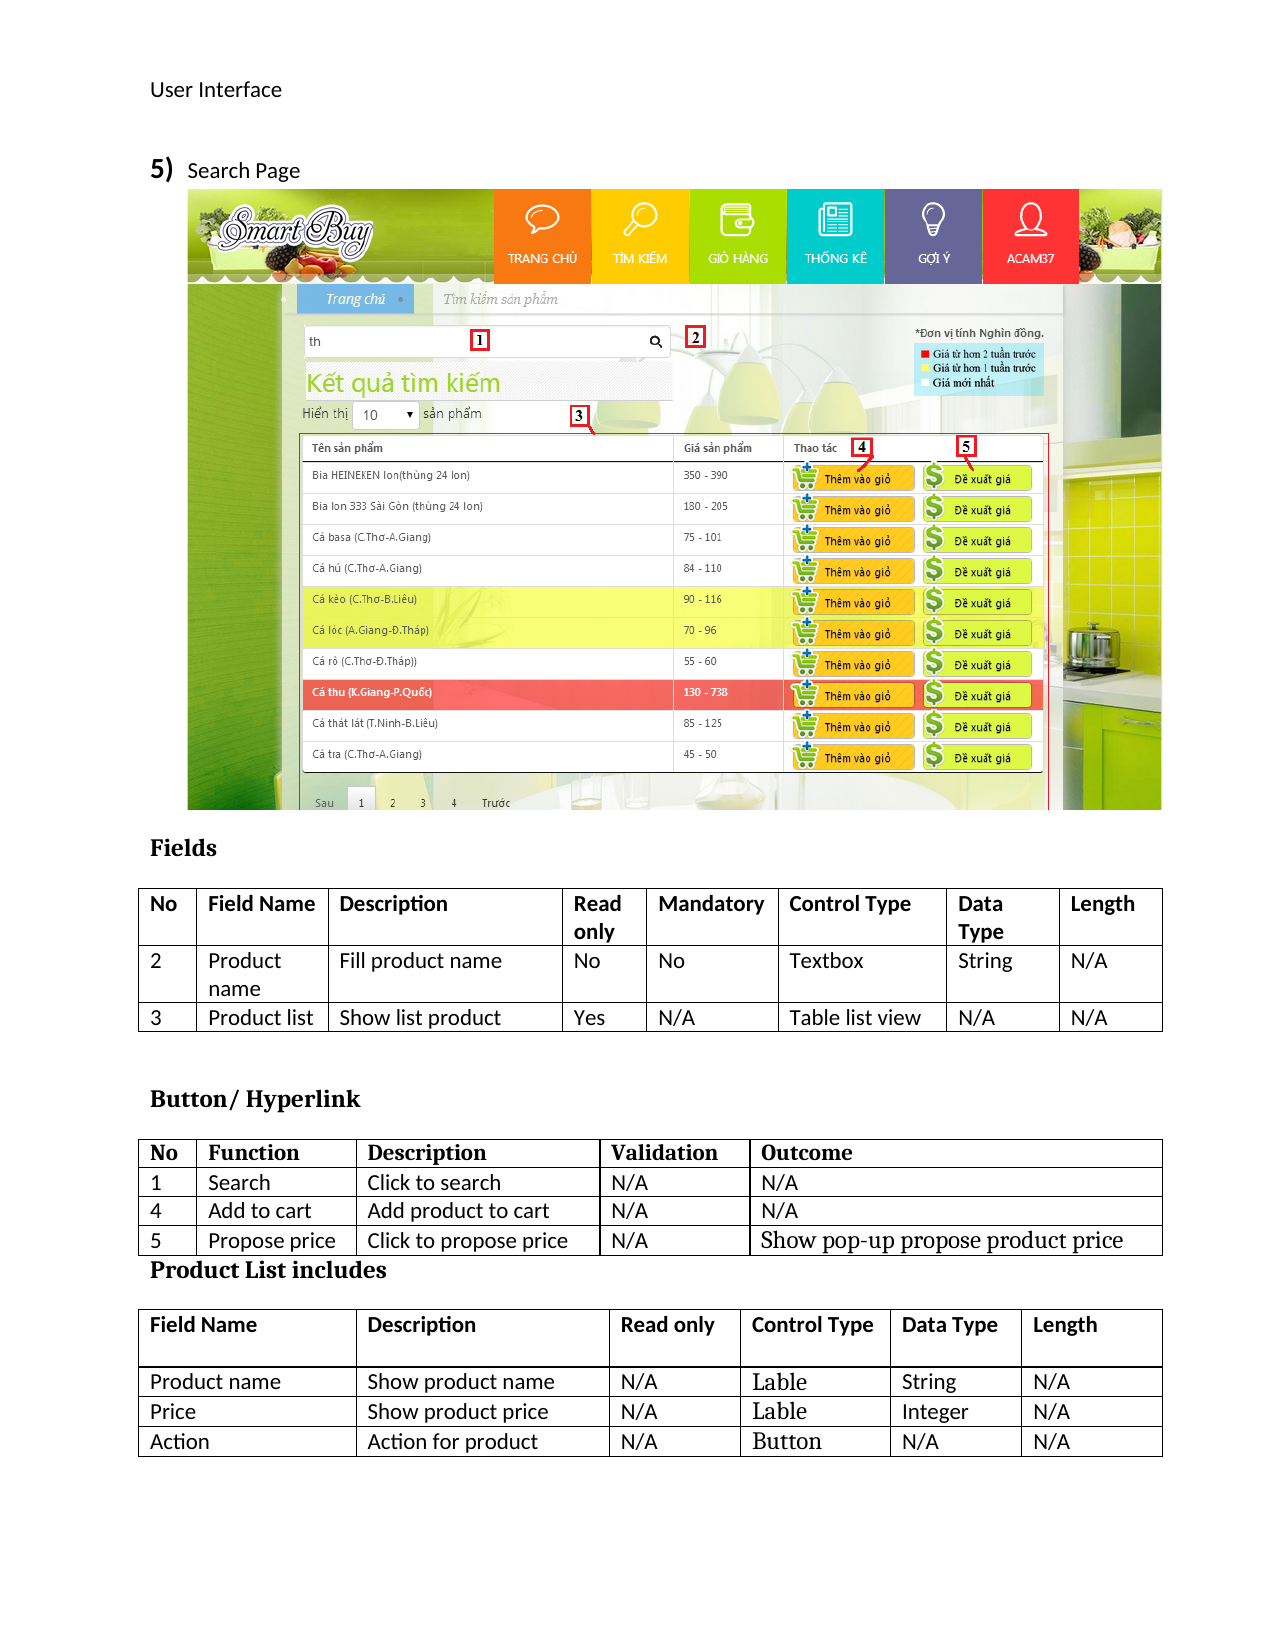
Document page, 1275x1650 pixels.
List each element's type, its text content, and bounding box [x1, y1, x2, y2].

table_cell Lable [741, 1397, 890, 1426]
table_cell 5 [139, 1226, 196, 1254]
table_cell Show product price [357, 1397, 609, 1426]
table_cell Show list product [329, 1003, 562, 1031]
table_cell No [563, 946, 646, 1002]
table_cell String [947, 946, 1059, 1002]
table_header No [139, 889, 196, 945]
table_header Outcome [751, 1140, 1162, 1167]
table_cell Table list view [779, 1003, 946, 1031]
table_cell Product name [139, 1368, 356, 1396]
table_cell Fill product name [329, 946, 562, 1002]
table_cell N/A [1022, 1427, 1162, 1456]
table_cell Yes [563, 1003, 646, 1031]
table_cell 3 [139, 1003, 196, 1031]
table_cell N/A [601, 1197, 749, 1225]
table_header Length [1060, 889, 1162, 945]
table_cell N/A [647, 1003, 778, 1031]
table_cell Add product to cart [357, 1197, 599, 1225]
table_header Data Type [891, 1310, 1021, 1366]
table_cell N/A [601, 1168, 749, 1196]
table_cell Textbox [779, 946, 946, 1002]
table_cell Integer [891, 1397, 1021, 1426]
table_header Read only [610, 1310, 740, 1366]
table_header Control Type [741, 1310, 890, 1366]
table_cell Button [741, 1427, 890, 1456]
table_header Description [357, 1310, 609, 1366]
table_header Data Type [947, 889, 1059, 945]
table_cell Action for product [357, 1427, 609, 1456]
table_header Description [329, 889, 562, 945]
table_cell 1 [139, 1168, 196, 1196]
table_cell N/A [601, 1226, 749, 1254]
table_header Mandatory [647, 889, 778, 945]
table_cell N/A [751, 1197, 1162, 1225]
picture [187, 189, 1163, 810]
table_header Length [1022, 1310, 1162, 1366]
text Button/ Hyperlink [150, 1085, 1125, 1114]
table_header Function [197, 1140, 356, 1167]
table_header No [139, 1140, 196, 1167]
table_cell N/A [751, 1168, 1162, 1196]
table_cell Lable [741, 1368, 890, 1396]
table_cell N/A [1022, 1368, 1162, 1396]
table_header Description [357, 1140, 599, 1167]
table_cell N/A [1022, 1397, 1162, 1426]
table_cell String [891, 1368, 1021, 1396]
table_header Validation [601, 1140, 749, 1167]
table_cell Search [197, 1168, 356, 1196]
table_header Control Type [779, 889, 946, 945]
table_cell Action [139, 1427, 356, 1456]
table_cell Show product name [357, 1368, 609, 1396]
table_cell Show pop-up propose product price [751, 1226, 1162, 1254]
table_cell Propose price [197, 1226, 356, 1254]
text Fields [150, 834, 1125, 863]
table_cell N/A [947, 1003, 1059, 1031]
table_cell No [647, 946, 778, 1002]
table_cell Click to search [357, 1168, 599, 1196]
table_cell N/A [610, 1397, 740, 1426]
table_cell Price [139, 1397, 356, 1426]
table_cell N/A [891, 1427, 1021, 1456]
table_header Field Name [197, 889, 328, 945]
table_cell 4 [139, 1197, 196, 1225]
table_cell N/A [1060, 1003, 1162, 1031]
table_cell Click to propose price [357, 1226, 599, 1254]
table_cell 2 [139, 946, 196, 1002]
table_cell N/A [610, 1427, 740, 1456]
text Product List includes [150, 1256, 1125, 1284]
table_cell N/A [610, 1368, 740, 1396]
table_cell Product list [197, 1003, 328, 1031]
table_header Read only [563, 889, 646, 945]
table_header Field Name [139, 1310, 356, 1366]
table_cell Product name [197, 946, 328, 1002]
table_cell Add to cart [197, 1197, 356, 1225]
table_cell N/A [1060, 946, 1162, 1002]
